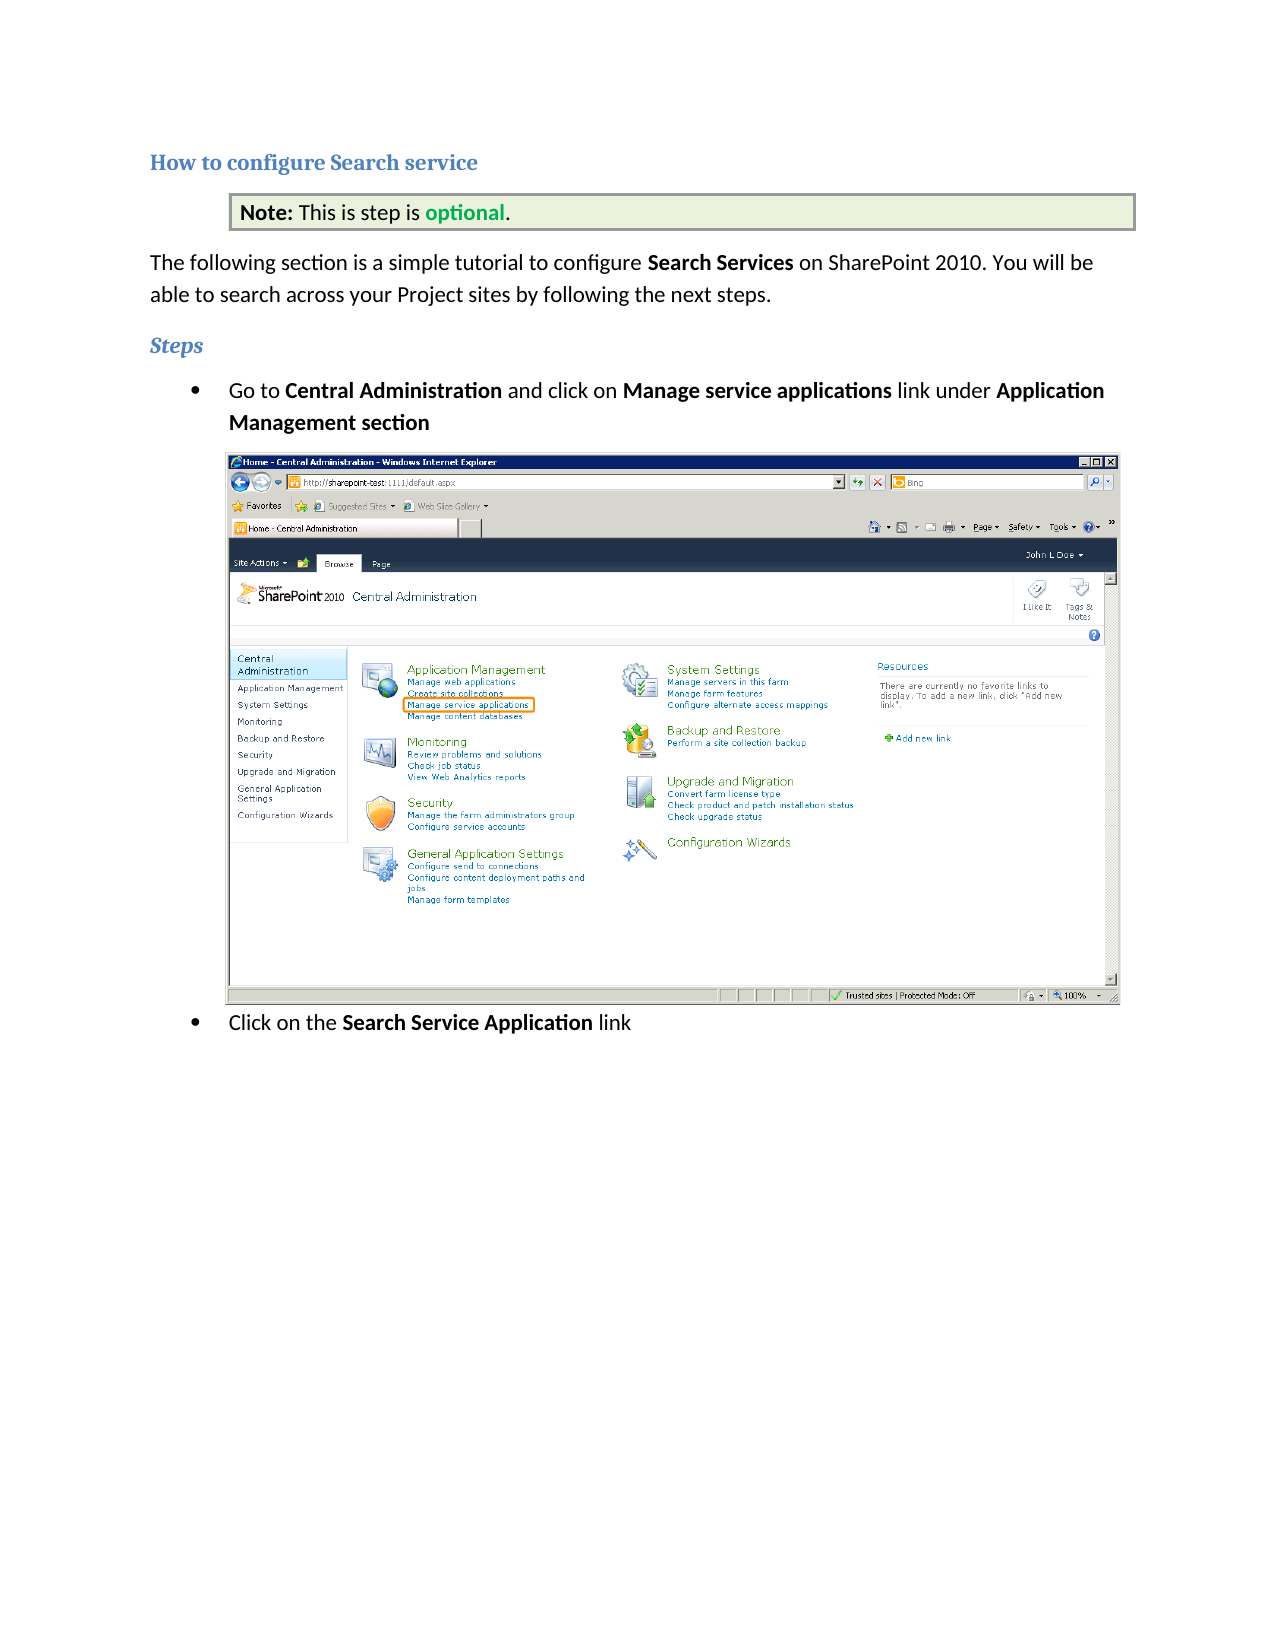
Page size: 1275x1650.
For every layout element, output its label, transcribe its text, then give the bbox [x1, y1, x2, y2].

subtitle Steps [150, 333, 1125, 359]
subtitle How to configure Search service [150, 150, 1125, 176]
text The following section is a simple tutorial to configure Search Services on SharePoint 2010. You will be able to search across your Project sites by following the next steps. [150, 248, 1125, 308]
list Go to Central Administration and click on Manage service applications link under Application Management section [191, 376, 1125, 436]
text Note: This is step is optional. [232, 196, 1133, 228]
picture [225, 452, 1121, 1005]
list Click on the Search Service Application link [191, 1008, 1125, 1036]
